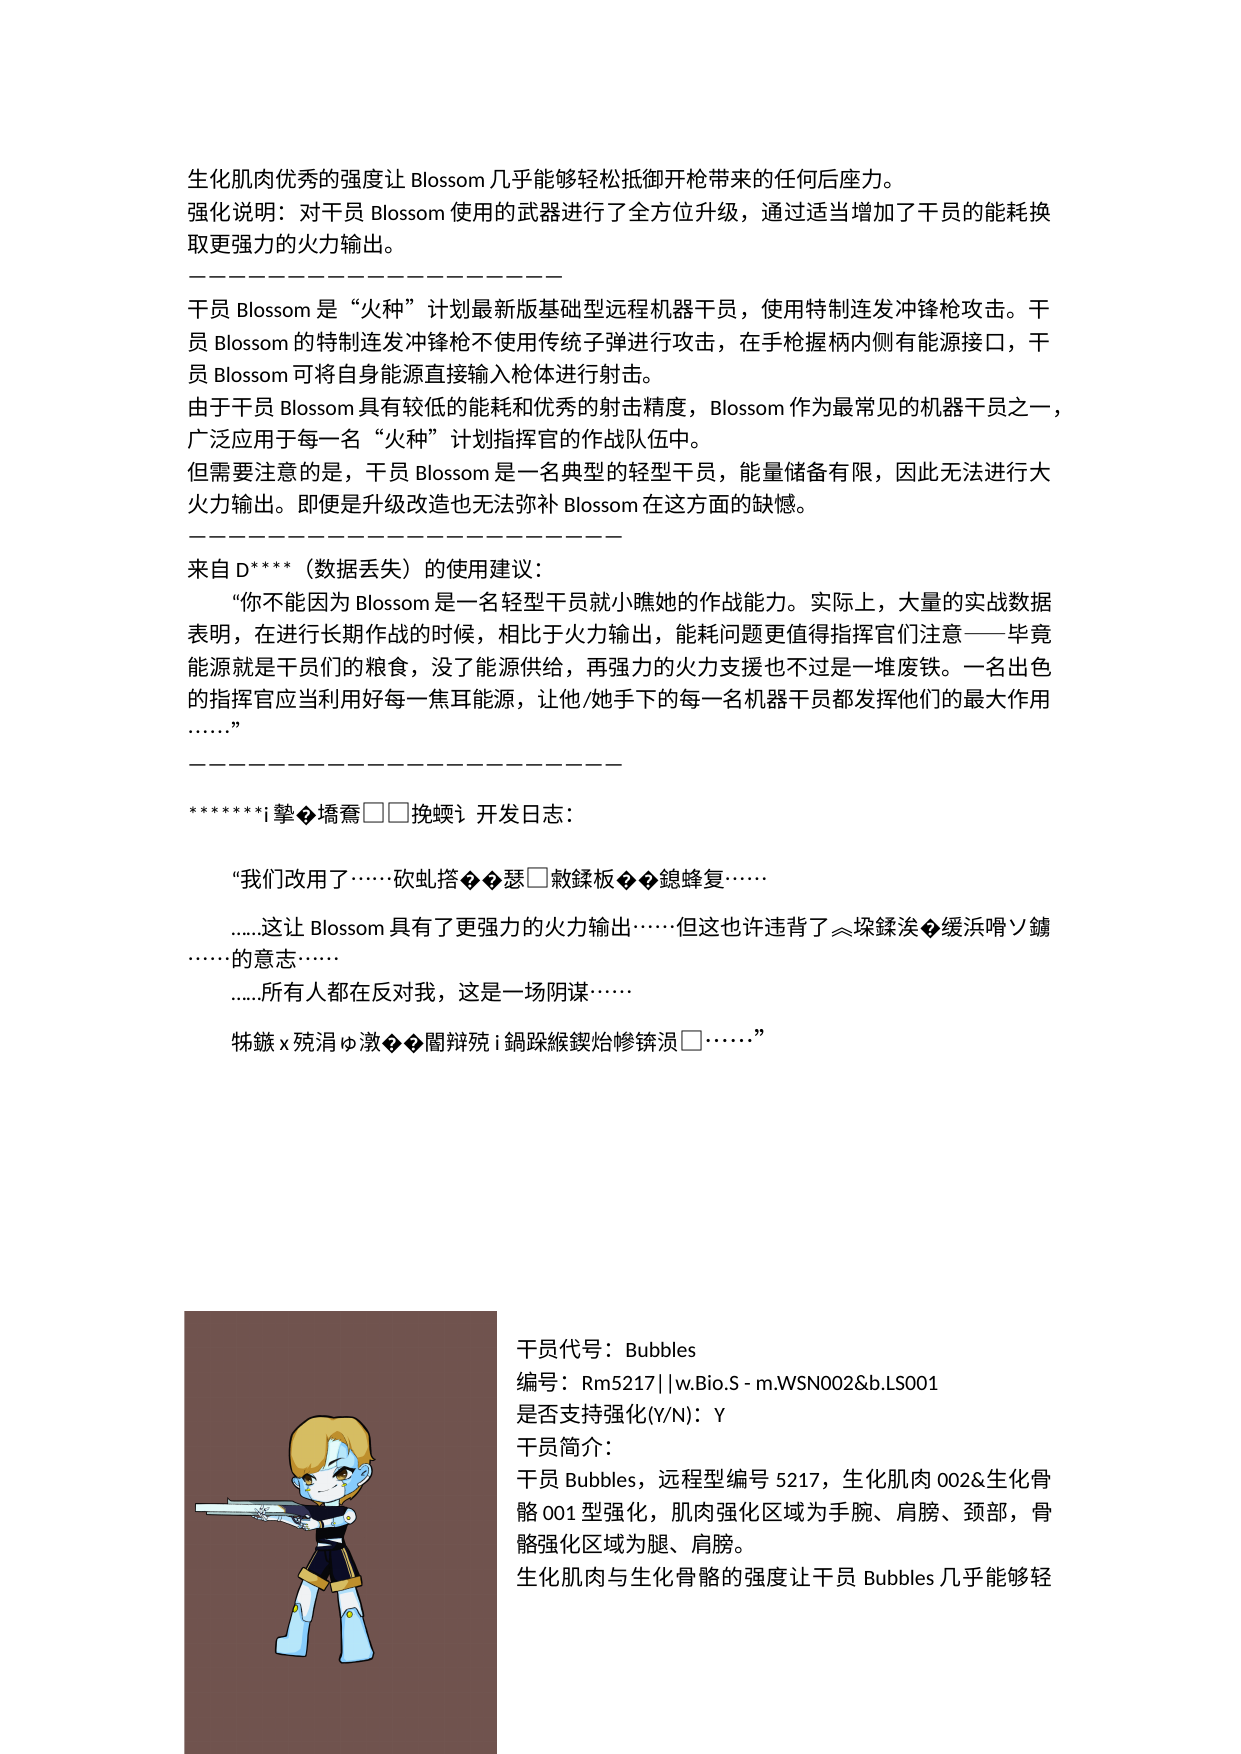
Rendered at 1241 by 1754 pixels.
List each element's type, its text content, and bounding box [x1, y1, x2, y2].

text 是否支持强化(Y/N)：Y [497, 1397, 1053, 1429]
text 牬鏃х殑涓ゅ潡��閽辩殑i鍋跺緱鍥炲幓锛涢□……” [187, 1007, 1053, 1072]
text ——————————————————— [187, 259, 1053, 292]
text 生化肌肉与生化骨骼的强度让干员Bubbles几乎能够轻松抵御开枪带来的任何后座力，经由骨骼强化的下肢足以为干员Bubbles提供优秀的平衡力。 [497, 1559, 1053, 1592]
text 干员代号：Bubbles [497, 1332, 1053, 1364]
text —————————————————————— [187, 519, 1053, 552]
text —————————————————————— [187, 747, 1053, 779]
text “你不能因为Blossom是一名轻型干员就小瞧她的作战能力。实际上，大量的实战数据表明，在进行长期作战的时候，相比于火力输出，能耗问题更值得指挥官们注意——毕竟，能源就是干员们的粮食，没了能源供给，再强力的火力支援也不过是一堆废铁。一名出色的指挥官应当利用好每一焦耳能源，让他/她手下的每一名机器干员都发挥他们的最大作用……” [187, 584, 1053, 747]
text 来自D****（数据丢失）的使用建议： [187, 552, 1053, 584]
text ……这让Blossom具有了更强力的火力输出……但这也许违背了︽垜鍒涘�缓浜嗗ソ鐪……的意志…… [187, 909, 1053, 974]
text “我们改用了……砍虬撘��瑟□敹鍒板��鎴蜂复…… [187, 844, 1053, 909]
text 干员Blossom是“火种”计划最新版基础型远程机器干员，使用特制连发冲锋枪攻击。干员Blossom的特制连发冲锋枪不使用传统子弹进行攻击，在手枪握柄内侧有能源接口，干员Blossom可将自身能源直接输入枪体进行射击。 [187, 292, 1053, 389]
text 强化说明：对干员Blossom使用的武器进行了全方位升级，通过适当增加了干员的能耗换取更强力的火力输出。 [187, 194, 1053, 259]
text 但需要注意的是，干员Blossom是一名典型的轻型干员，能量储备有限，因此无法进行大火力输出。即便是升级改造也无法弥补Blossom在这方面的缺憾。 [187, 454, 1053, 519]
text *******i摰�墧鴌□□挽蝡讠开发日志： [187, 779, 1053, 844]
picture [184, 1311, 497, 1754]
text 干员简介： [497, 1429, 1053, 1462]
text 干员Bubbles，远程型编号5217，生化肌肉002&生化骨骼001型强化，肌肉强化区域为手腕、肩膀、颈部，骨骼强化区域为腿、肩膀。 [497, 1462, 1053, 1559]
text 由于干员Blossom具有较低的能耗和优秀的射击精度，Blossom作为最常见的机器干员之一，广泛应用于每一名“火种”计划指挥官的作战队伍中。 [187, 389, 1053, 454]
text 编号：Rm5217||w.Bio.S - m.WSN002&b.LS001 [497, 1364, 1053, 1397]
text 生化肌肉优秀的强度让Blossom几乎能够轻松抵御开枪带来的任何后座力。 [187, 162, 1053, 194]
text ……所有人都在反对我，这是一场阴谋…… [187, 974, 1053, 1007]
